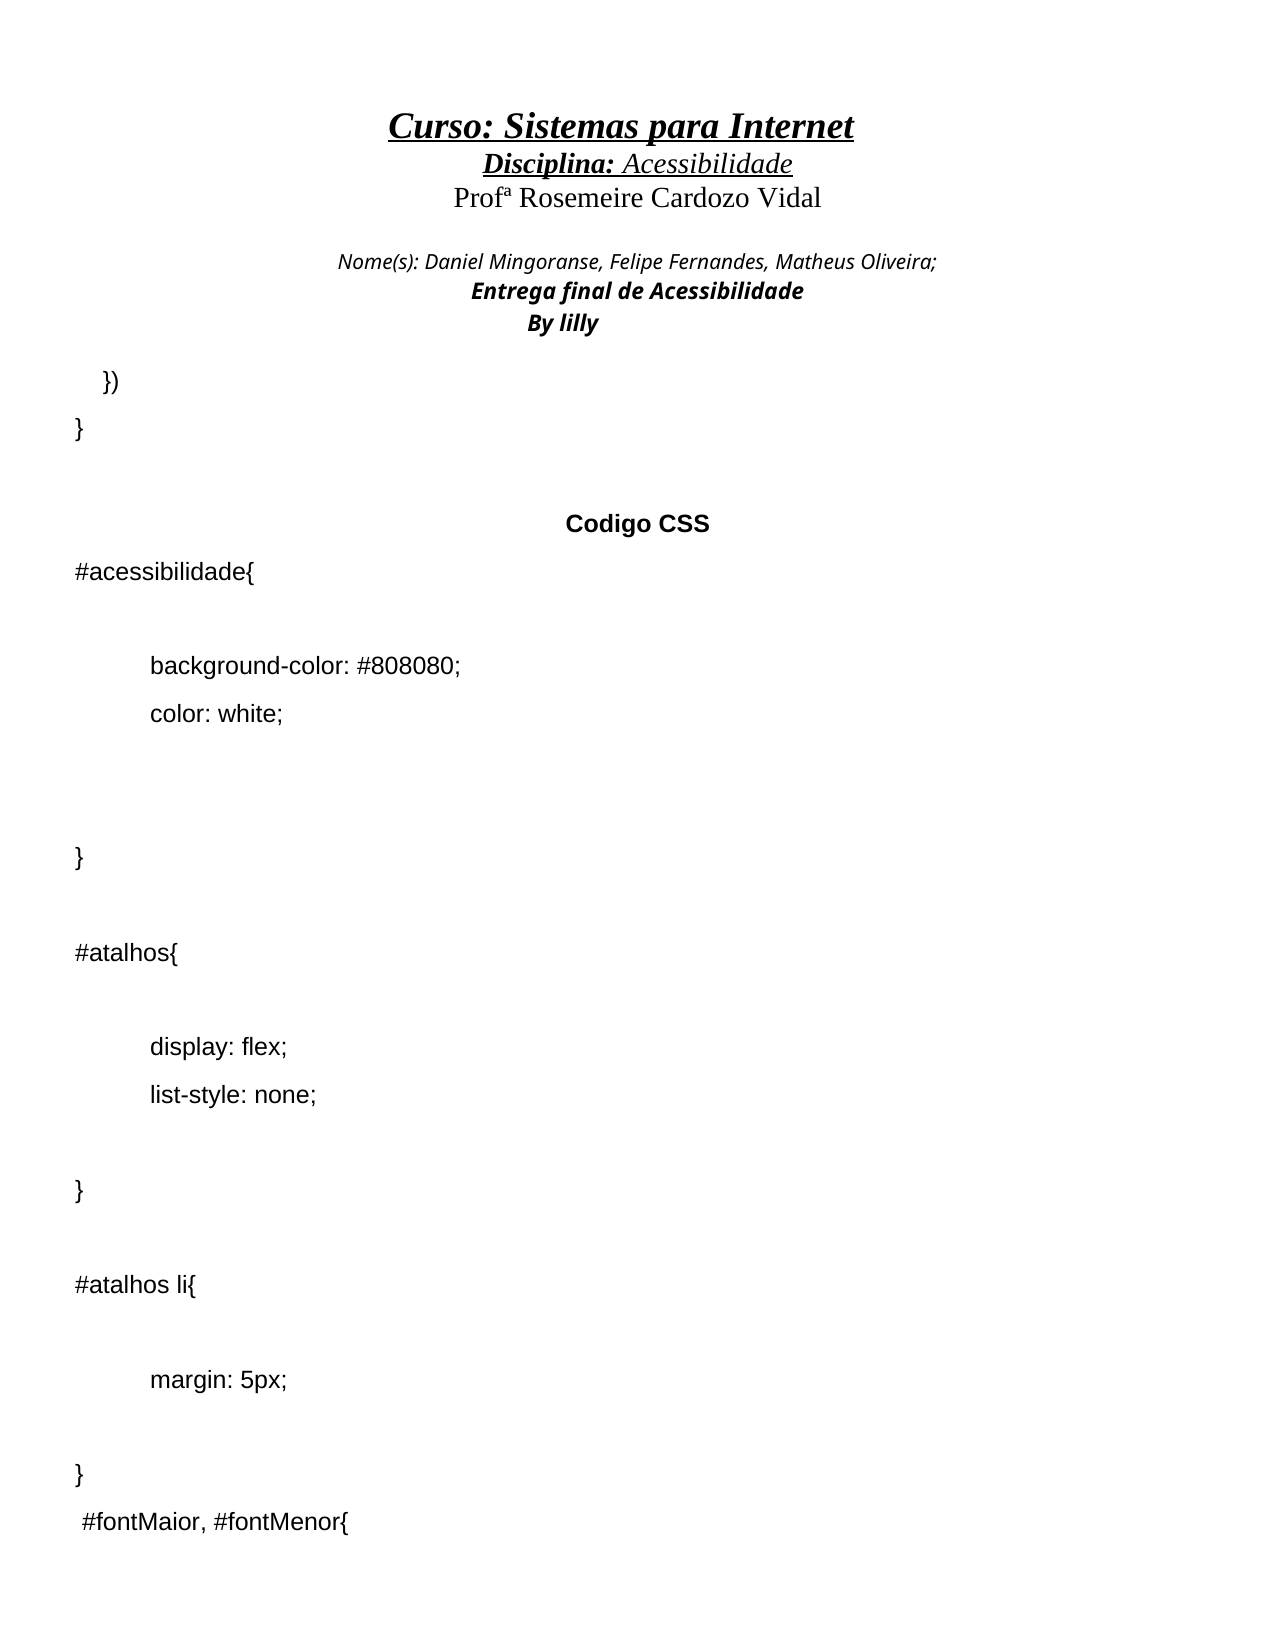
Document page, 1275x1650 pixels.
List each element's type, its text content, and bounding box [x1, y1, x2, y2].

text }) [75, 366, 1200, 394]
text display: flex; [75, 1032, 1200, 1061]
text #atalhos{ [75, 937, 1200, 966]
text } [75, 1459, 1200, 1488]
text } [75, 413, 1200, 442]
text #atalhos li{ [75, 1270, 1200, 1299]
text Codigo CSS [75, 509, 1200, 538]
text color: white; [75, 699, 1200, 728]
text list-style: none; [75, 1080, 1200, 1109]
text background-color: #808080; [75, 651, 1200, 680]
text margin: 5px; [75, 1365, 1200, 1393]
text } [75, 1174, 1200, 1203]
text #fontMaior, #fontMenor{ [75, 1507, 1200, 1536]
text #acessibilidade{ [75, 557, 1200, 585]
text } [75, 842, 1200, 871]
